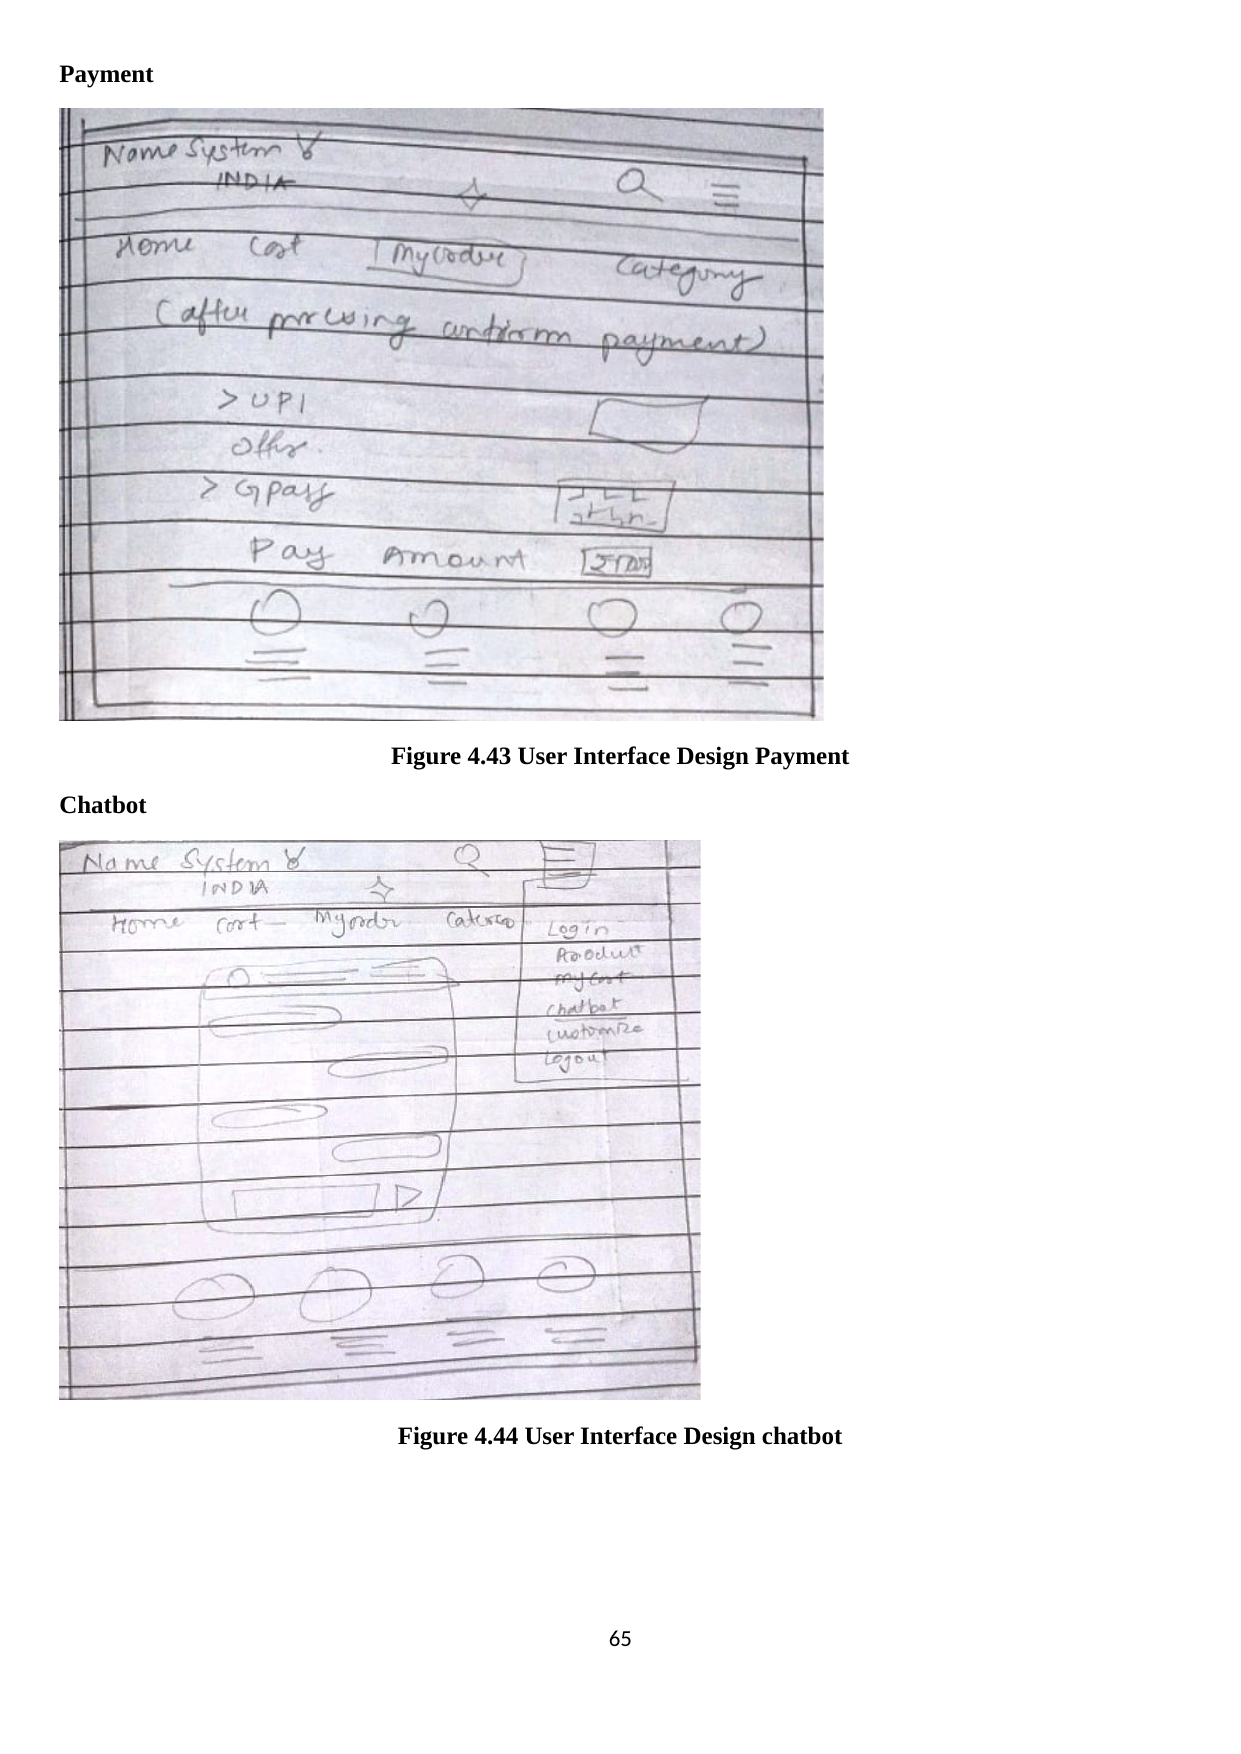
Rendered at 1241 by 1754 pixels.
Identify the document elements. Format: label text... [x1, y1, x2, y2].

picture [59, 840, 701, 1400]
text Chatbot [59, 791, 1181, 819]
text Figure 4.44 User Interface Design chatbot [59, 1421, 1181, 1449]
text Payment [59, 59, 1181, 88]
picture [59, 108, 824, 721]
text Figure 4.43 User Interface Design Payment [59, 741, 1181, 770]
